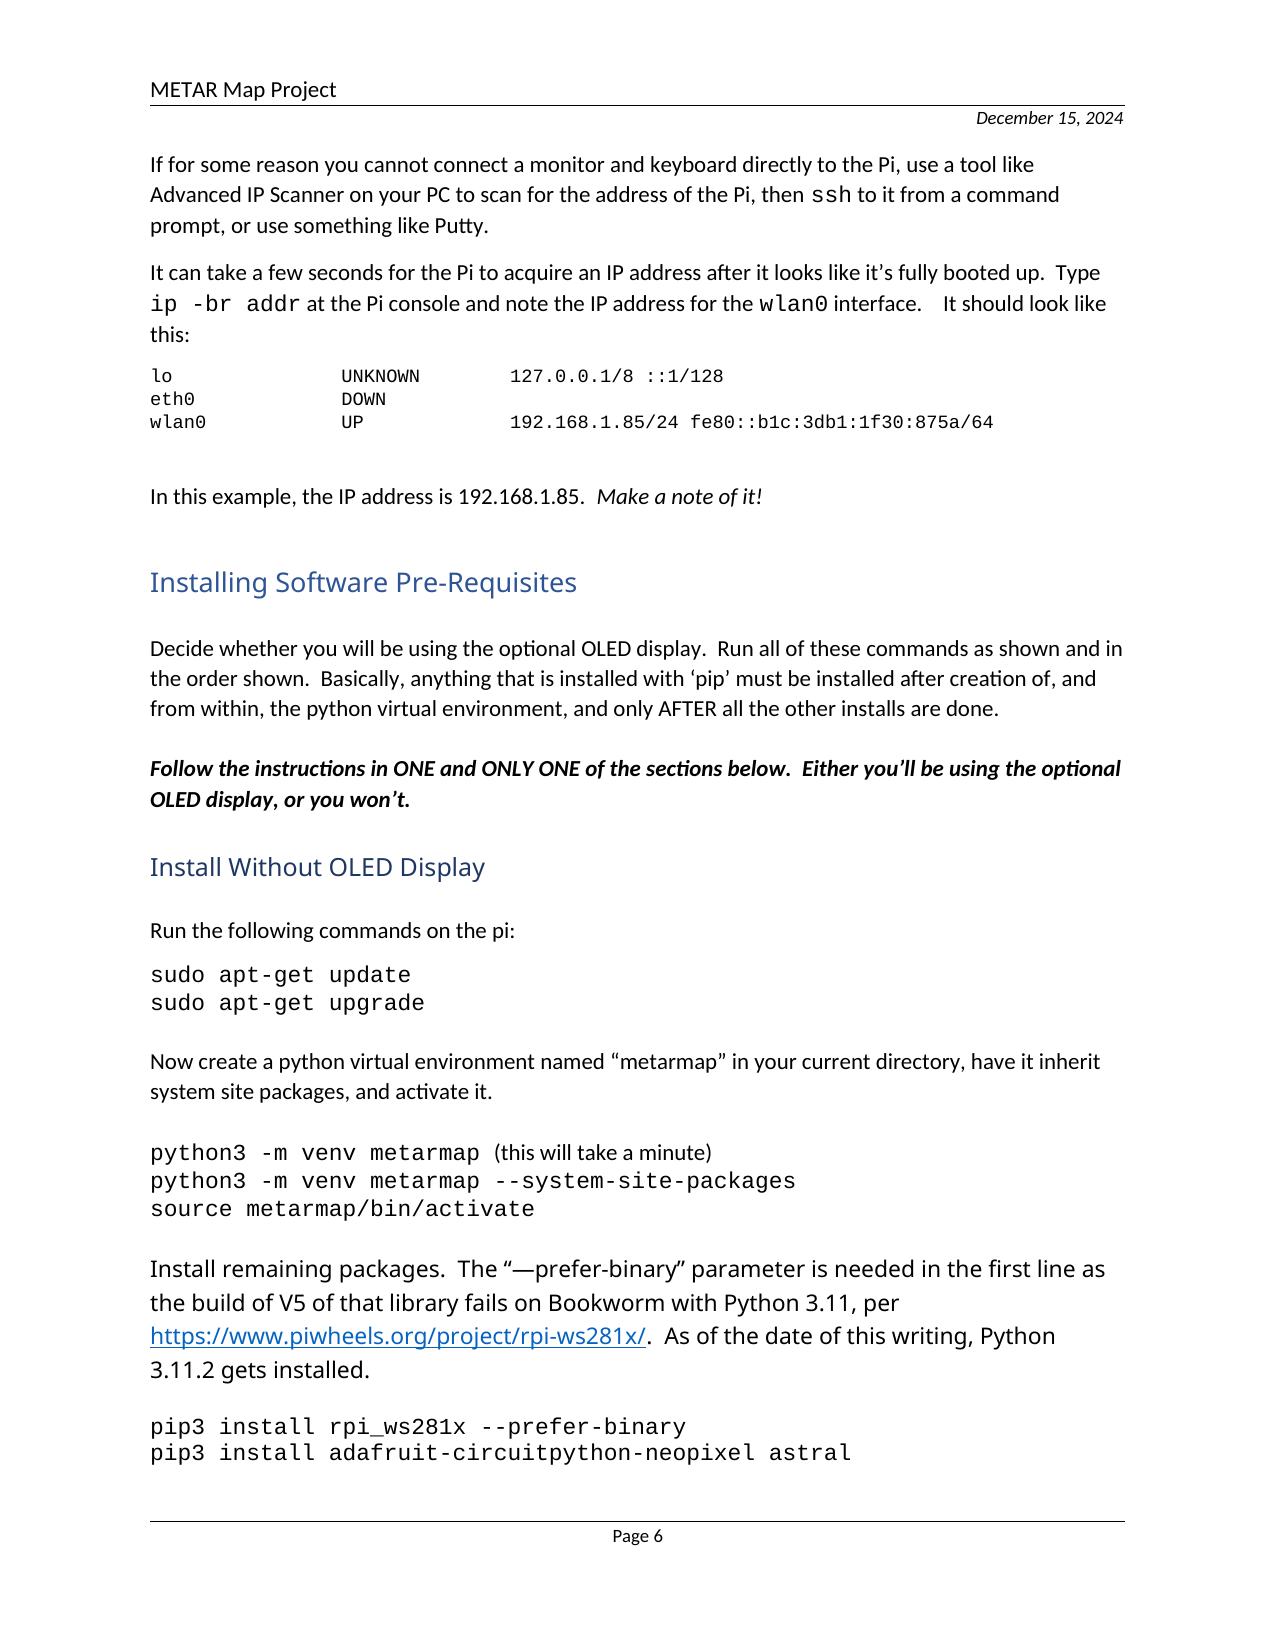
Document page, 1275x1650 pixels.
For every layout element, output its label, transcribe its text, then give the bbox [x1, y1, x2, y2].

text eth0 DOWN [150, 390, 1125, 411]
text In this example, the IP address is 192.168.1.85. Make a note of it! [150, 482, 1125, 511]
text Run the following commands on the pi: [150, 916, 1125, 944]
text python3 -m venv metarmap --system-site-packages [150, 1169, 1125, 1195]
text Decide whether you will be using the optional OLED display. Run all of these commands as shown and in the order shown. Basically, anything that is installed with ‘pip’ must be installed after creation of, and from within, the python virtual environment, and only AFTER all the other installs are done. [150, 634, 1125, 722]
text Now create a python virtual environment named “metarmap” in your current directory, have it inherit system site packages, and activate it. [150, 1047, 1125, 1105]
text wlan0 UP 192.168.1.85/24 fe80::b1c:3db1:1f30:875a/64 [150, 413, 1125, 434]
text It can take a few seconds for the Pi to acquire an IP address after it looks like it’s fully booted up. Type ip -br addr at the Pi console and note the IP address for the wlan0 interface. It should look like this: [150, 258, 1125, 348]
text source metarmap/bin/activate [150, 1197, 1125, 1223]
text sudo apt-get update [150, 963, 1125, 989]
text sudo apt-get upgrade [150, 991, 1125, 1017]
subtitle Install Without OLED Display [150, 849, 1125, 883]
text python3 -m venv metarmap (this will take a minute) [150, 1138, 1125, 1167]
subtitle Installing Software Pre-Requisites [150, 564, 1125, 601]
text lo UNKNOWN 127.0.0.1/8 ::1/128 [150, 367, 1125, 388]
text pip3 install rpi_ws281x --prefer-binary [150, 1416, 1125, 1442]
text Install remaining packages. The “—prefer-binary” parameter is needed in the first line as the build of V5 of that library fails on Bookworm with Python 3.11, per https://www.piwheels.org/project/rpi-ws281x/. As of the date of this writing, Python 3.11.2 gets installed. [150, 1253, 1125, 1385]
text pip3 install adafruit-circuitpython-neopixel astral [150, 1442, 1125, 1468]
text Follow the instructions in ONE and ONLY ONE of the sections below. Either you’ll be using the optional OLED display, or you won’t. [150, 754, 1125, 813]
text If for some reason you cannot connect a monitor and keyboard directly to the Pi, use a tool like Advanced IP Scanner on your PC to scan for the address of the Pi, then ssh to it from a command prompt, or use something like Putty. [150, 150, 1125, 239]
